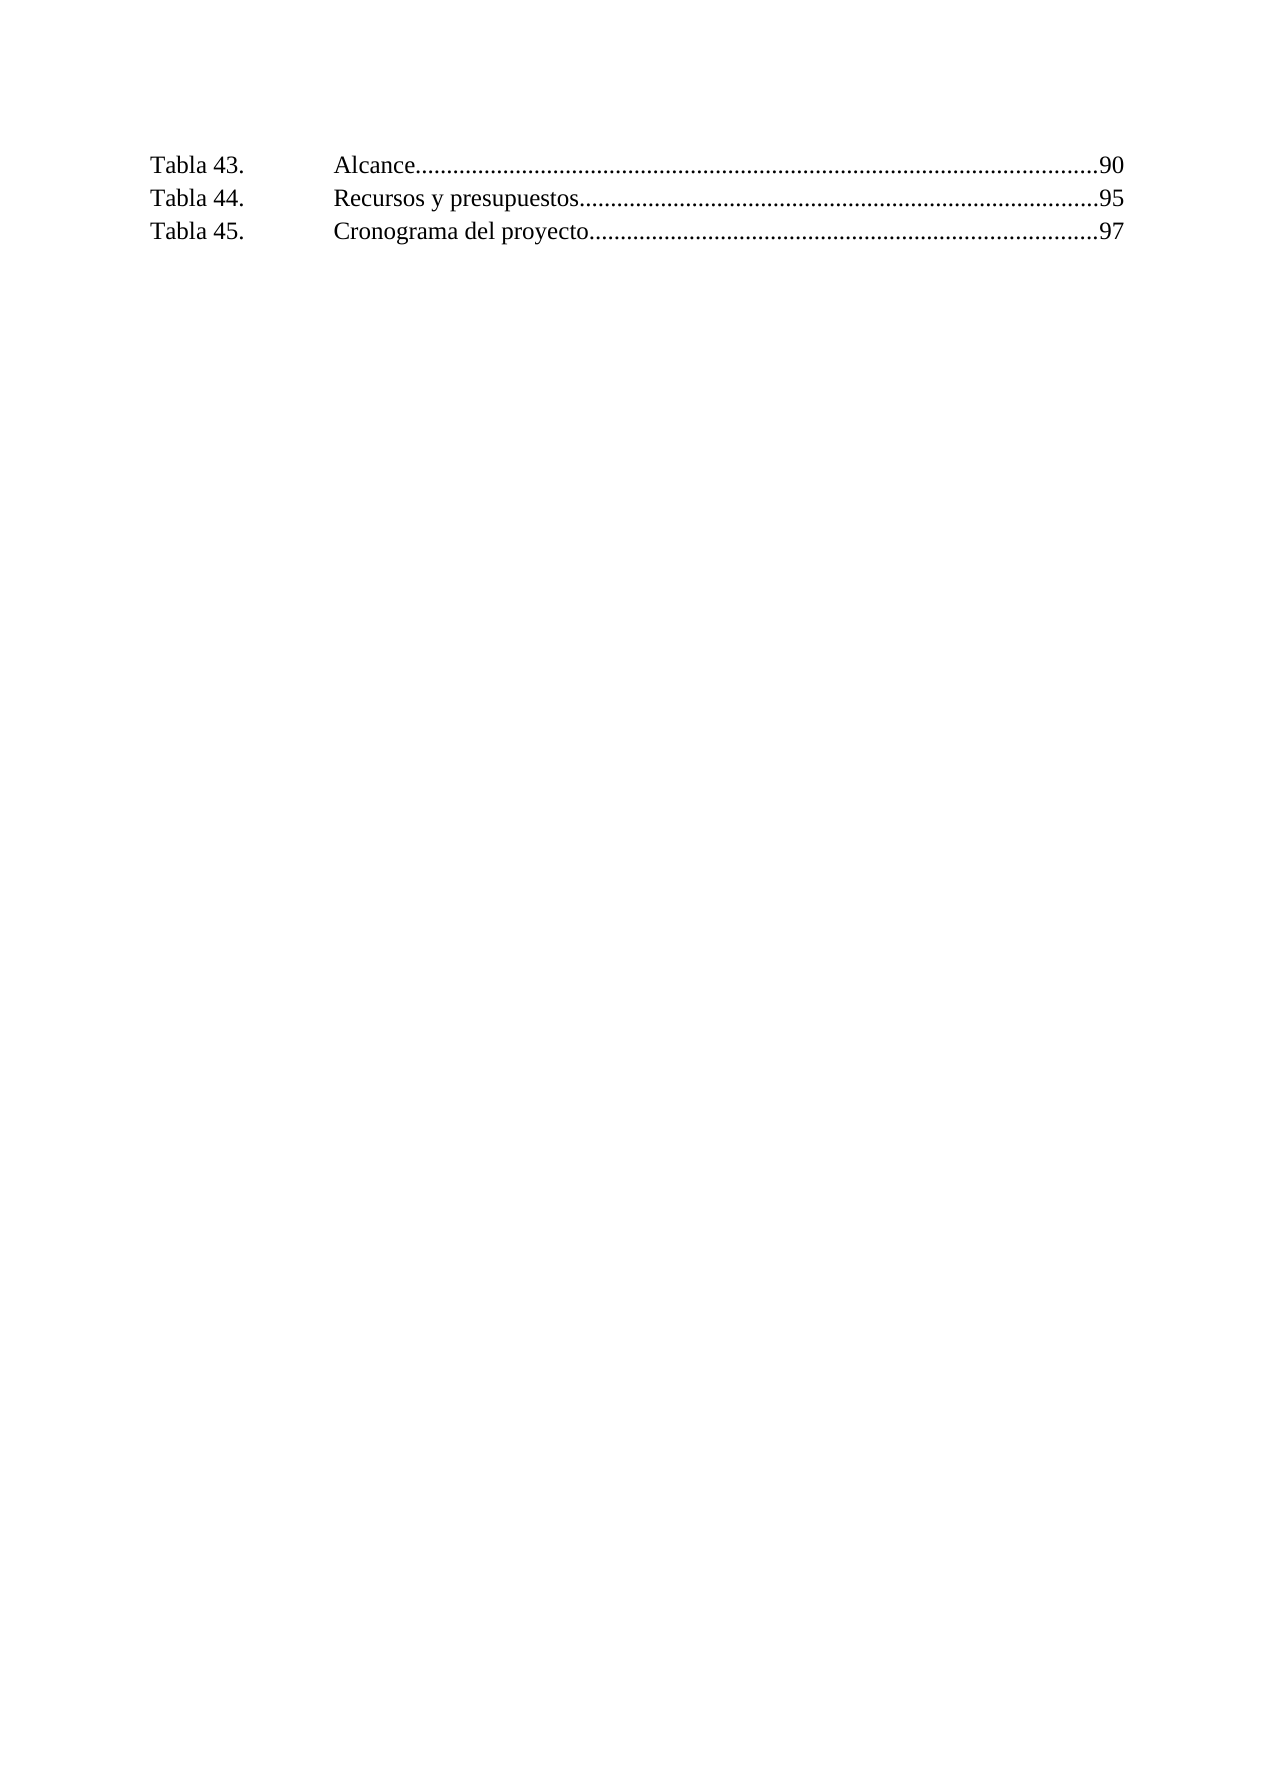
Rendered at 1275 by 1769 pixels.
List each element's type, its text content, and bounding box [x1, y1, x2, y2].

text Tabla 44. Recursos y presupuestos 95 [150, 183, 1125, 212]
text Tabla 45. Cronograma del proyecto 97 [150, 216, 1125, 245]
text Tabla 43. Alcance 90 [150, 150, 1125, 179]
